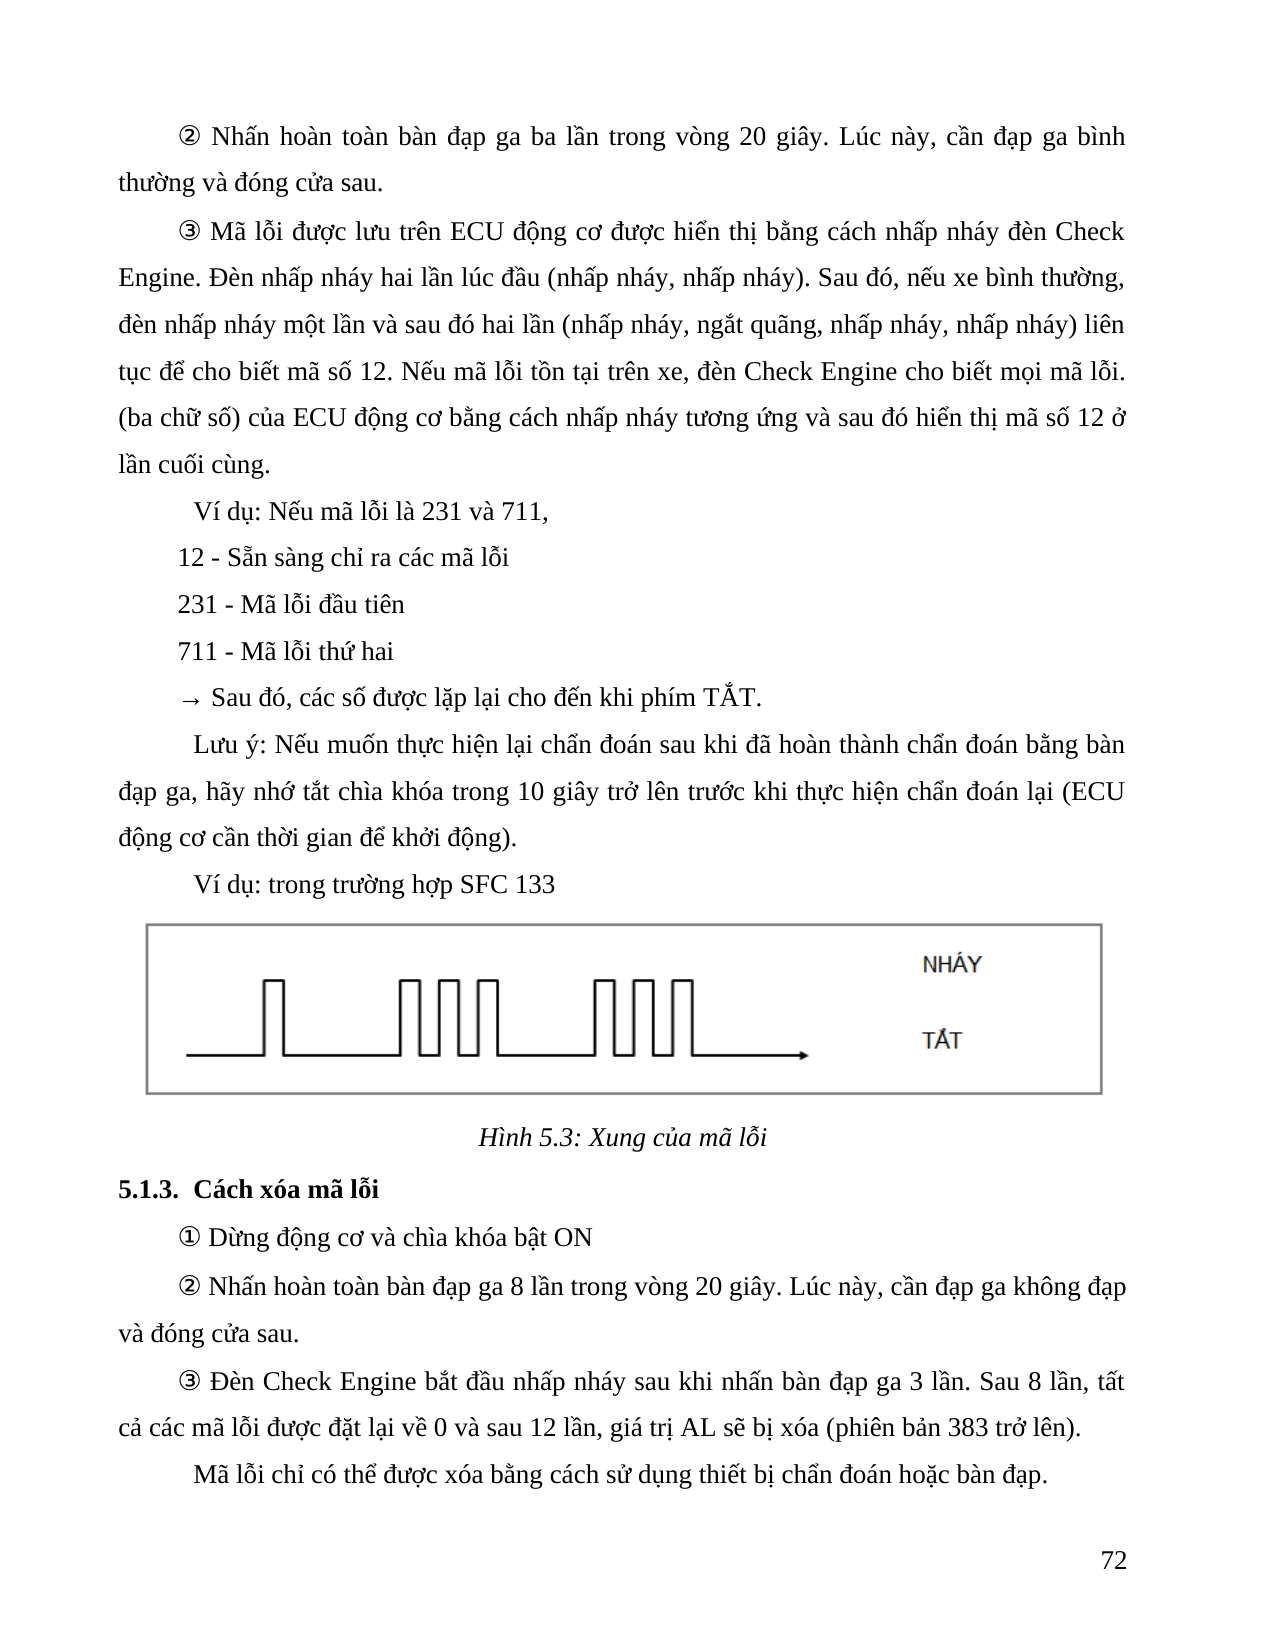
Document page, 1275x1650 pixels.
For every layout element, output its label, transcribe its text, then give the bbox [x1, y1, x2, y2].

text → Sau đó, các số được lặp lại cho đến khi phím TẮT. [118, 681, 1127, 712]
text ③ Đèn Check Engine bắt đầu nhấp nháy sau khi nhấn bàn đạp ga 3 lần. Sau 8 lần, tất cả các mã lỗi được đặt lại về 0 và sau 12 lần, giá trị AL sẽ bị xóa (phiên bản 383 trở lên). [118, 1363, 1127, 1443]
text Ví dụ: trong trường hợp SFC 133 [118, 868, 1127, 899]
text 12 - Sẵn sàng chỉ ra các mã lỗi [118, 541, 1127, 572]
text ② Nhấn hoàn toàn bàn đạp ga 8 lần trong vòng 20 giây. Lúc này, cần đạp ga không đạp và đóng cửa sau. [118, 1268, 1127, 1348]
text ① Dừng động cơ và chìa khóa bật ON [118, 1219, 1127, 1252]
text ② Nhấn hoàn toàn bàn đạp ga ba lần trong vòng 20 giây. Lúc này, cần đạp ga bình thường và đóng cửa sau. [118, 118, 1127, 197]
text 231 - Mã lỗi đầu tiên [118, 588, 1127, 619]
text 711 - Mã lỗi thứ hai [118, 634, 1127, 666]
text Lưu ý: Nếu muốn thực hiện lại chẩn đoán sau khi đã hoàn thành chẩn đoán bằng bàn đạp ga, hãy nhớ tắt chìa khóa trong 10 giây trở lên trước khi thực hiện chẩn đoán lại (ECU động cơ cần thời gian để khởi động). [118, 728, 1127, 852]
subtitle Cách xóa mã lỗi [118, 1173, 1127, 1204]
text ③ Mã lỗi được lưu trên ECU động cơ được hiển thị bằng cách nhấp nháy đèn Check Engine. Đèn nhấp nháy hai lần lúc đầu (nhấp nháy, nhấp nháy). Sau đó, nếu xe bình thường, đèn nhấp nháy một lần và sau đó hai lần (nhấp nháy, ngắt quãng, nhấp nháy, nhấp nháy) liên tục để cho biết mã số 12. Nếu mã lỗi tồn tại trên xe, đèn Check Engine cho biết mọi mã lỗi. (ba chữ số) của ECU động cơ bằng cách nhấp nháy tương ứng và sau đó hiển thị mã số 12 ở lần cuối cùng. [118, 213, 1127, 479]
text Hình 5.3: Xung của mã lỗi [118, 1121, 1127, 1152]
text Mã lỗi chỉ có thể được xóa bằng cách sử dụng thiết bị chẩn đoán hoặc bàn đạp. [118, 1458, 1127, 1489]
text Ví dụ: Nếu mã lỗi là 231 và 711, [118, 494, 1127, 526]
picture [135, 914, 1111, 1106]
